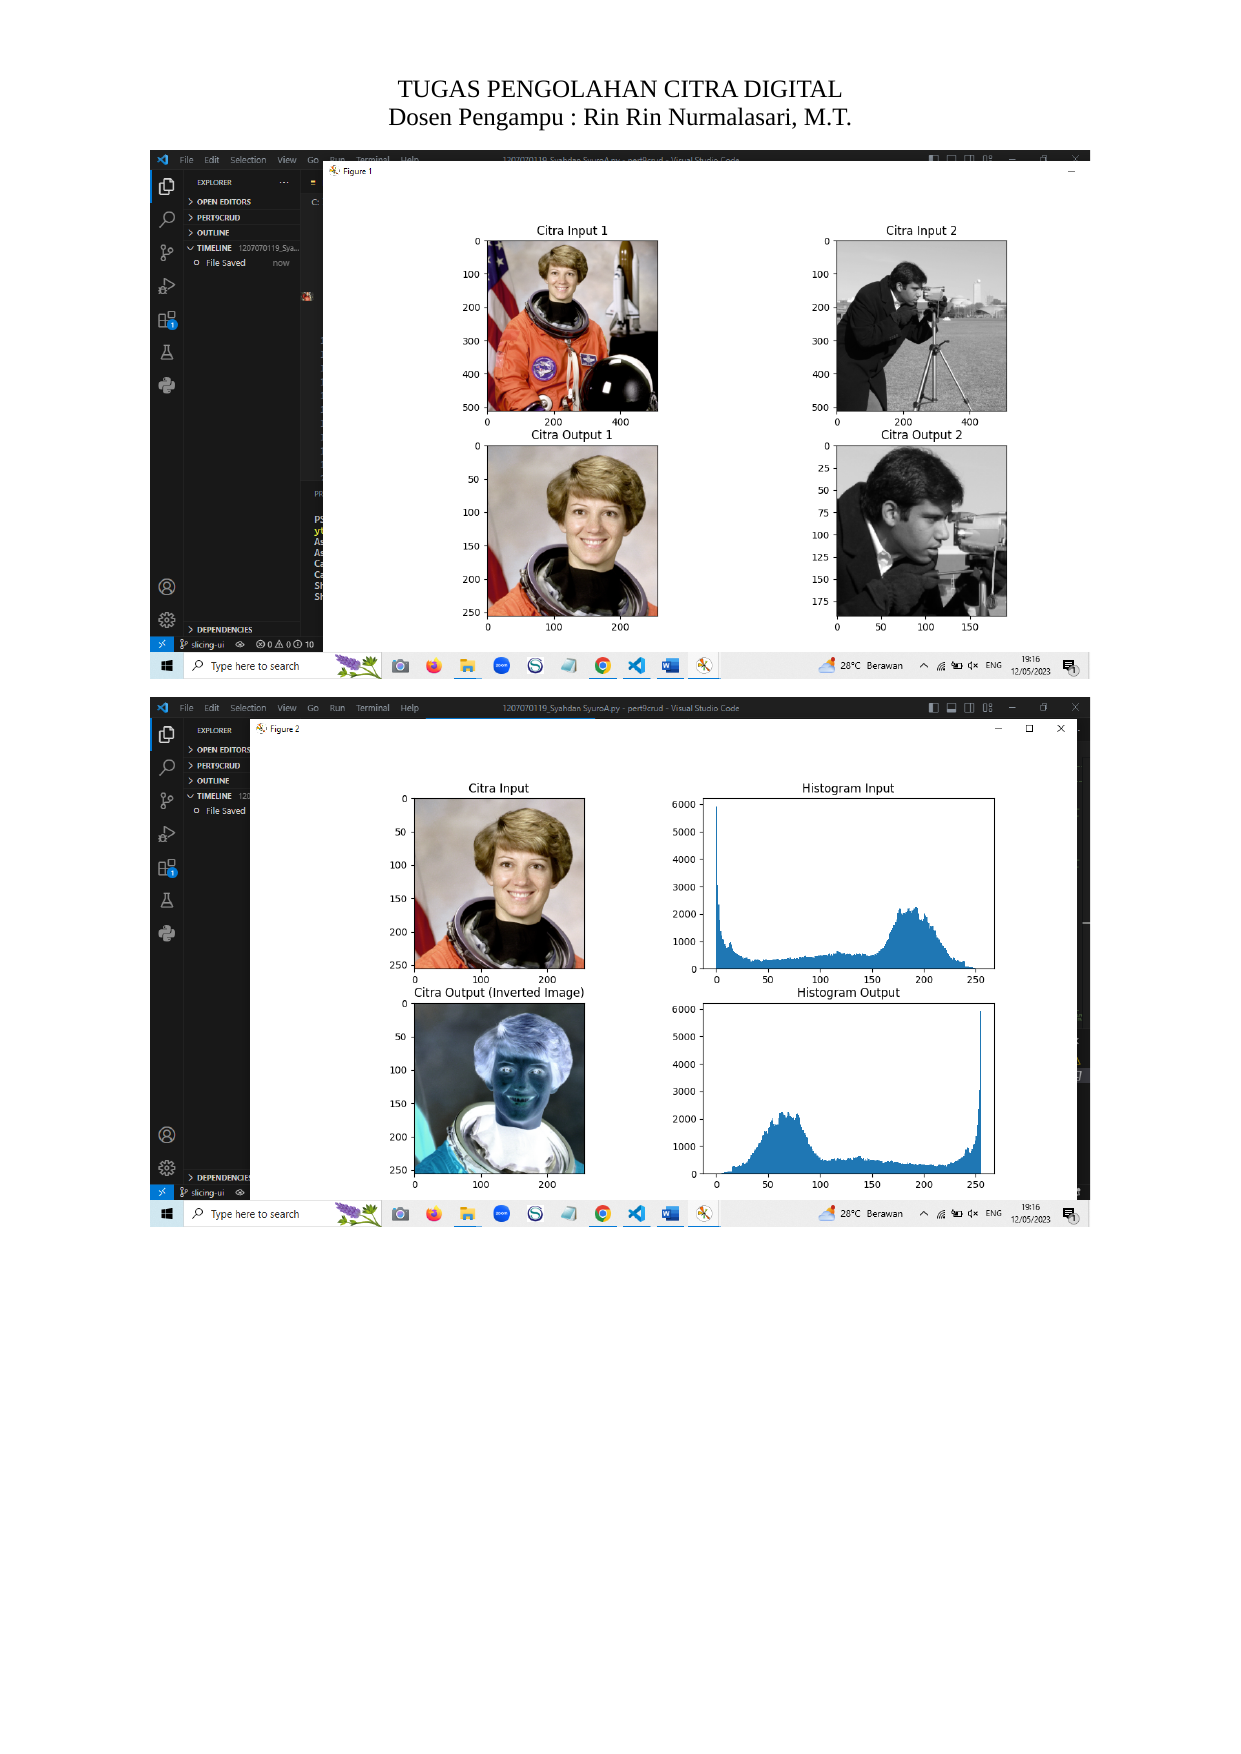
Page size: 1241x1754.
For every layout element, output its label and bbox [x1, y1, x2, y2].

picture [150, 150, 1091, 679]
picture [150, 697, 1091, 1227]
